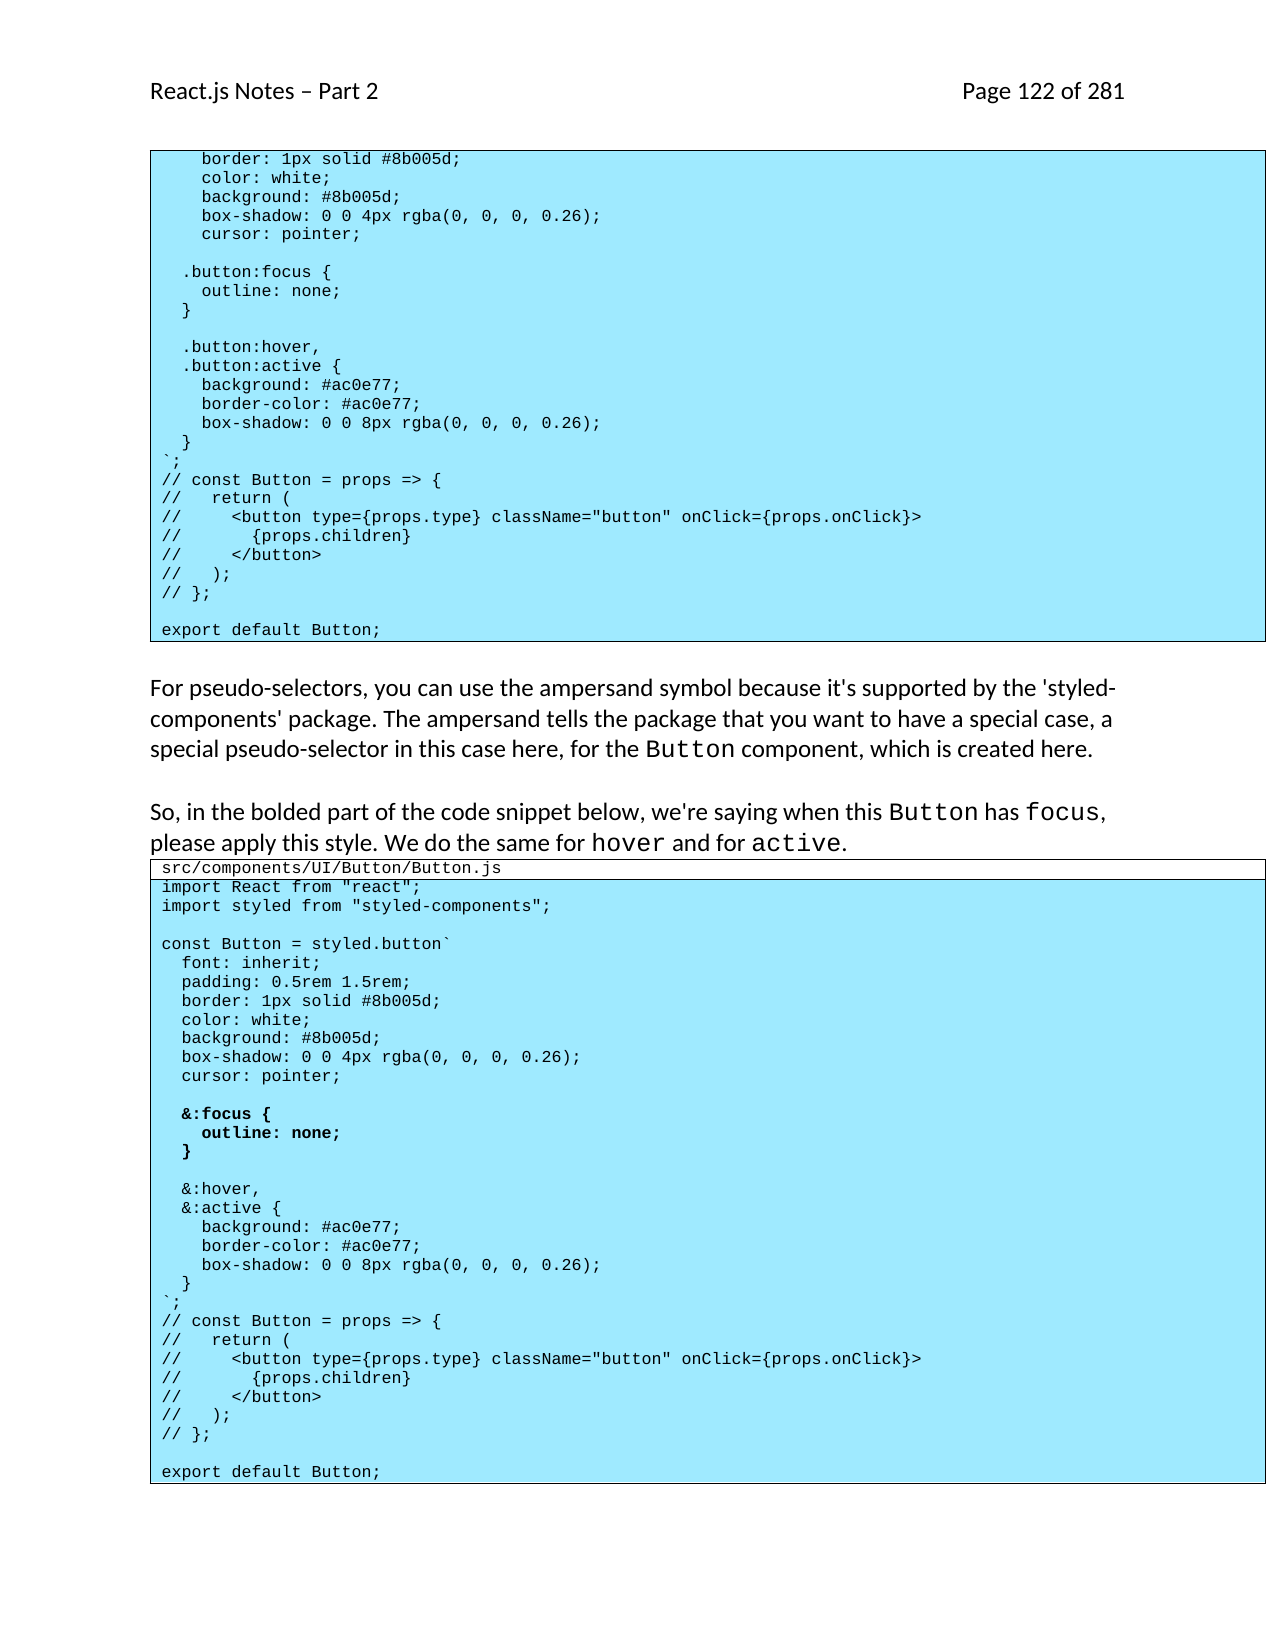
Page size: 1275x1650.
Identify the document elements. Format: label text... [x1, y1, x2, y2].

text So, in the bolded part of the code snippet below, we're saying when this Button has focus, please apply this style. We do the same for hover and for active. [150, 796, 1125, 859]
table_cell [151, 151, 1265, 641]
text For pseudo-selectors, you can use the ampersand symbol because it's supported by the 'styled-components' package. The ampersand tells the package that you want to have a special case, a special pseudo-selector in this case here, for the Button component, which is created here. [150, 672, 1125, 765]
table_header src/components/UI/Button/Button.js [151, 860, 1265, 878]
table_cell import React from "react"; import styled from "styled-components"; const Button = styled.button` font: inherit; padding: 0.5rem 1.5rem; border: 1px solid #8b005d; color: white; background: #8b005d; box-shadow: 0 0 4px rgba(0, 0, 0, 0.26); cursor: pointer; &:focus { outline: none; } &:hover, &:active { background: #ac0e77; border-color: #ac0e77; box-shadow: 0 0 8px rgba(0, 0, 0, 0.26); } `; // const Button = props => { // return ( // <button type={props.type} className="button" onClick={props.onClick}> // {props.children} // </button> // ); // }; export default Button; [151, 880, 1265, 1482]
